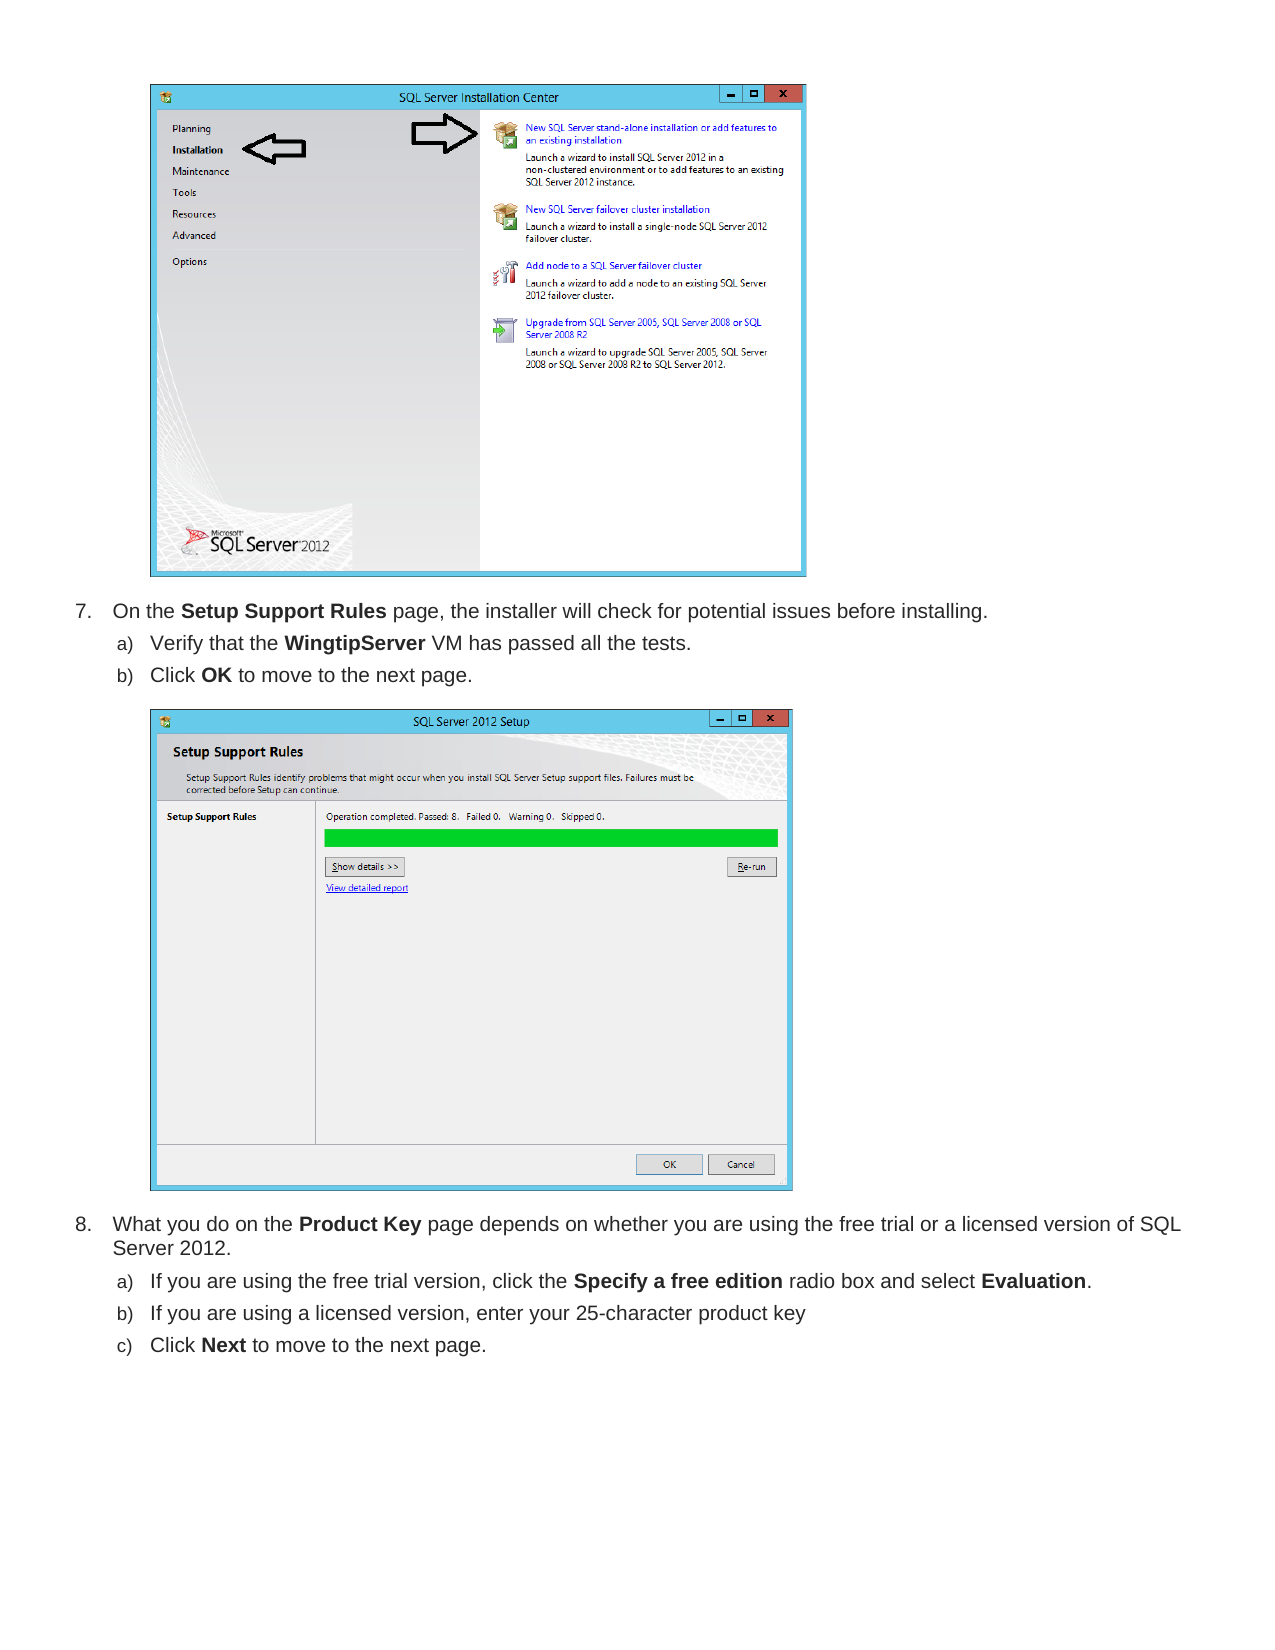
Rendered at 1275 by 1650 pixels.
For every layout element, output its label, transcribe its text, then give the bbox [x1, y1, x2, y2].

list Click Next to move to the next page. [117, 1333, 1200, 1357]
list Verify that the WingtipServer VM has passed all the tests. [117, 631, 1200, 655]
picture [150, 84, 807, 577]
picture [150, 709, 793, 1191]
list Click OK to move to the next page. [117, 663, 1200, 687]
list On the Setup Support Rules page, the installer will check for potential issues before installing. [75, 599, 1200, 623]
list What you do on the Product Key page depends on whether you are using the free trial or a licensed version of SQL Server 2012. [75, 1212, 1200, 1260]
list If you are using the free trial version, click the Specify a free edition radio box and select Evaluation. [117, 1268, 1200, 1292]
list If you are using a licensed version, enter your 25-character product key [117, 1301, 1200, 1325]
